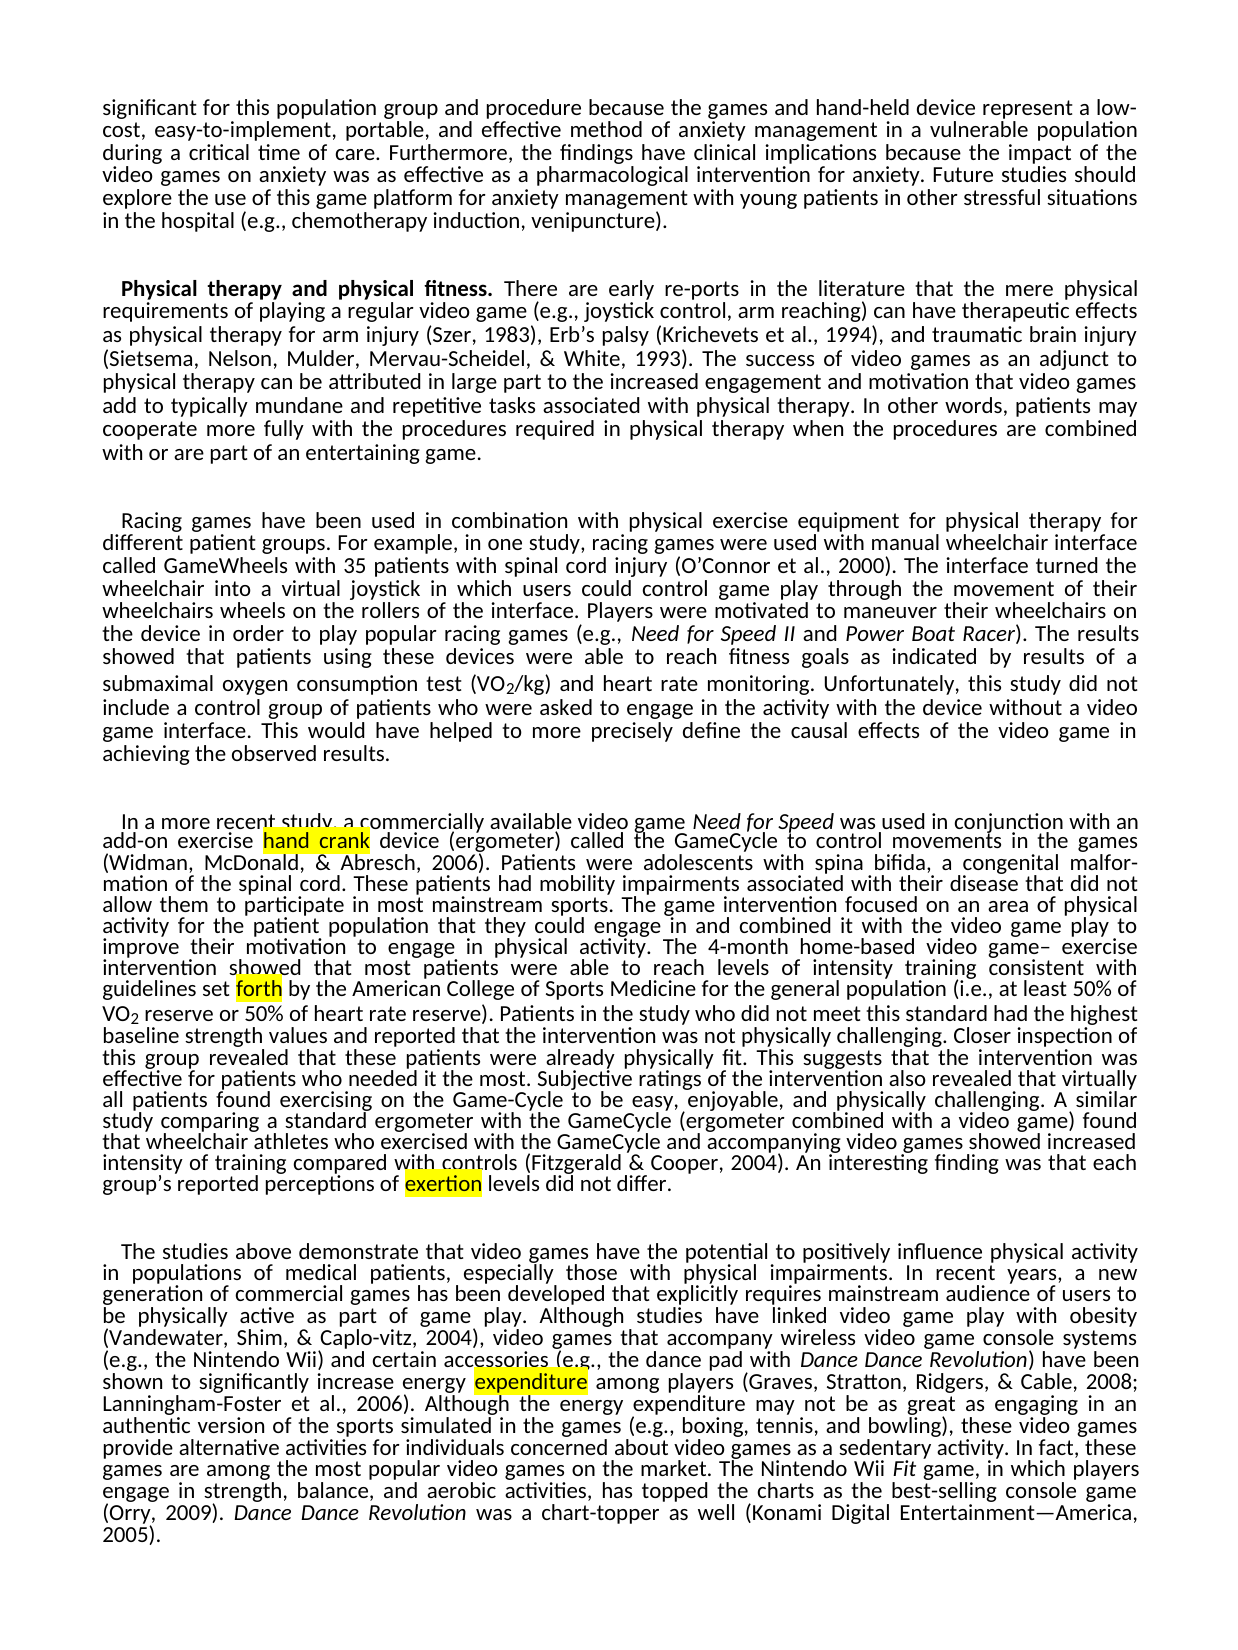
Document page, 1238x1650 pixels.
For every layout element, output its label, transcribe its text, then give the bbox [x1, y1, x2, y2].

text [102, 98, 1139, 234]
text Racing games have been used in combination with physical exercise equipment for physical therapy for different patient groups. For example, in one study, racing games were used with manual wheelchair interface called GameWheels with 35 patients with spinal cord injury (O’Connor et al., 2000). The interface turned the wheelchair into a virtual joystick in which users could control game play through the movement of their wheelchairs wheels on the rollers of the interface. Players were motivated to maneuver their wheelchairs on the device in order to play popular racing games (e.g., Need for Speed II and Power Boat Racer). The results showed that patients using these devices were able to reach fitness goals as indicated by results of a submaximal oxygen consumption test (VO2/kg) and heart rate monitoring. Unfortunately, this study did not include a control group of patients who were asked to engage in the activity with the device without a video game interface. This would have helped to more precisely define the causal effects of the video game in achieving the observed results. [102, 511, 1139, 767]
text Physical therapy and physical fitness. There are early re-ports in the literature that the mere physical requirements of playing a regular video game (e.g., joystick control, arm reaching) can have therapeutic effects as physical therapy for arm injury (Szer, 1983), Erb’s palsy (Krichevets et al., 1994), and traumatic brain injury (Sietsema, Nelson, Mulder, Mervau-Scheidel, & White, 1993). The success of video games as an adjunct to physical therapy can be attributed in large part to the increased engagement and motivation that video games add to typically mundane and repetitive tasks associated with physical therapy. In other words, patients may cooperate more fully with the procedures required in physical therapy when the procedures are combined with or are part of an entertaining game. [102, 278, 1139, 466]
text In a more recent study, a commercially available video game Need for Speed was used in conjunction with an add-on exercise hand crank device (ergometer) called the GameCycle to control movements in the games (Widman, McDonald, & Abresch, 2006). Patients were adolescents with spina bifida, a congenital malfor-mation of the spinal cord. These patients had mobility impairments associated with their disease that did not allow them to participate in most mainstream sports. The game intervention focused on an area of physical activity for the patient population that they could engage in and combined it with the video game play to improve their motivation to engage in physical activity. The 4-month home-based video game– exercise intervention showed that most patients were able to reach levels of intensity training consistent with guidelines set forth by the American College of Sports Medicine for the general population (i.e., at least 50% of VO2 reserve or 50% of heart rate reserve). Patients in the study who did not meet this standard had the highest baseline strength values and reported that the intervention was not physically challenging. Closer inspection of this group revealed that these patients were already physically fit. This suggests that the intervention was effective for patients who needed it the most. Subjective ratings of the intervention also revealed that virtually all patients found exercising on the Game-Cycle to be easy, enjoyable, and physically challenging. A similar study comparing a standard ergometer with the GameCycle (ergometer combined with a video game) found that wheelchair athletes who exercised with the GameCycle and accompanying video games showed increased intensity of training compared with controls (Fitzgerald & Cooper, 2004). An interesting finding was that each group’s reported perceptions of exertion levels did not differ. [102, 813, 1139, 1197]
text The studies above demonstrate that video games have the potential to positively influence physical activity in populations of medical patients, especially those with physical impairments. In recent years, a new generation of commercial games has been developed that explicitly requires mainstream audience of users to be physically active as part of game play. Although studies have linked video game play with obesity (Vandewater, Shim, & Caplo-vitz, 2004), video games that accompany wireless video game console systems (e.g., the Nintendo Wii) and certain accessories (e.g., the dance pad with Dance Dance Revolution) have been shown to significantly increase energy expenditure among players (Graves, Stratton, Ridgers, & Cable, 2008; Lanningham-Foster et al., 2006). Although the energy expenditure may not be as great as engaging in an authentic version of the sports simulated in the games (e.g., boxing, tennis, and bowling), these video games provide alternative activities for individuals concerned about video games as a sedentary activity. In fact, these games are among the most popular video games on the market. The Nintendo Wii Fit game, in which players engage in strength, balance, and aerobic activities, has topped the charts as the best-selling console game (Orry, 2009). Dance Dance Revolution was a chart-topper as well (Konami Digital Entertainment—America, 2005). [102, 1242, 1139, 1548]
